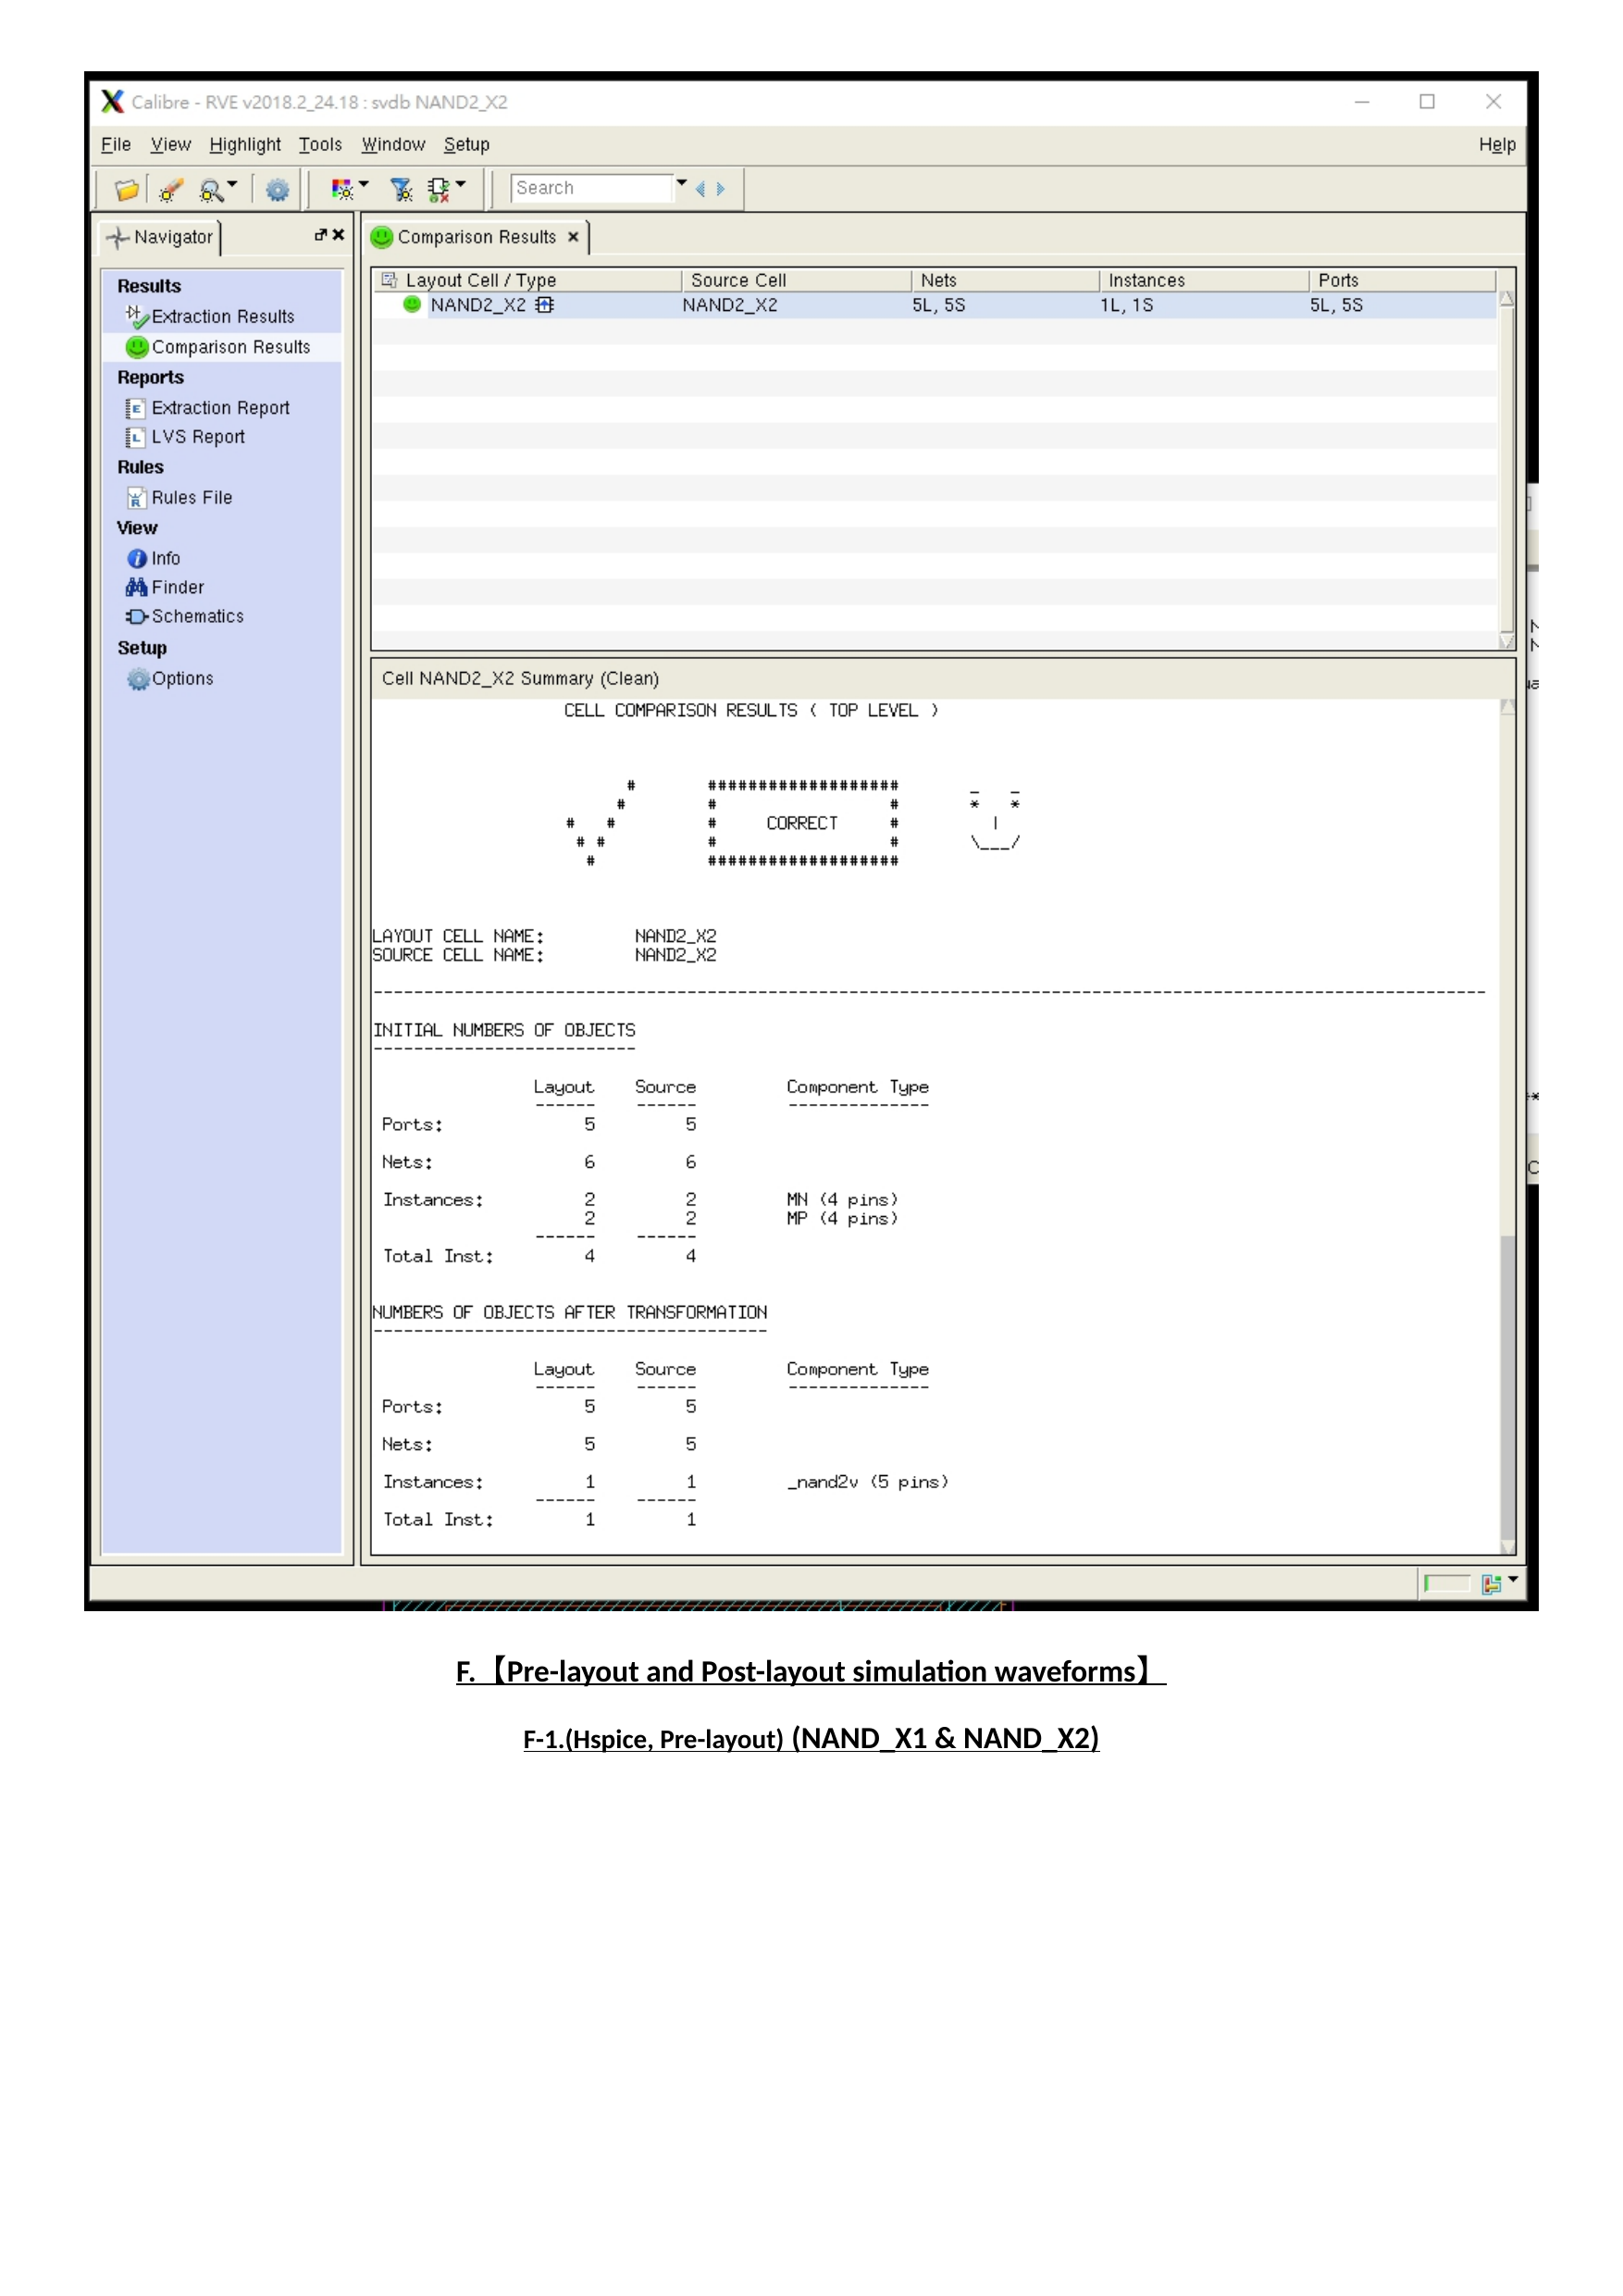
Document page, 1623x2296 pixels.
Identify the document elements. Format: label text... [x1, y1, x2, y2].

text F.【Pre-layout and Post-layout simulation waveforms】 [69, 1633, 1554, 1703]
text F-1.(Hspice, Pre-layout) (NAND_X1 & NAND_X2) [69, 1703, 1554, 1772]
picture [84, 71, 1539, 1611]
